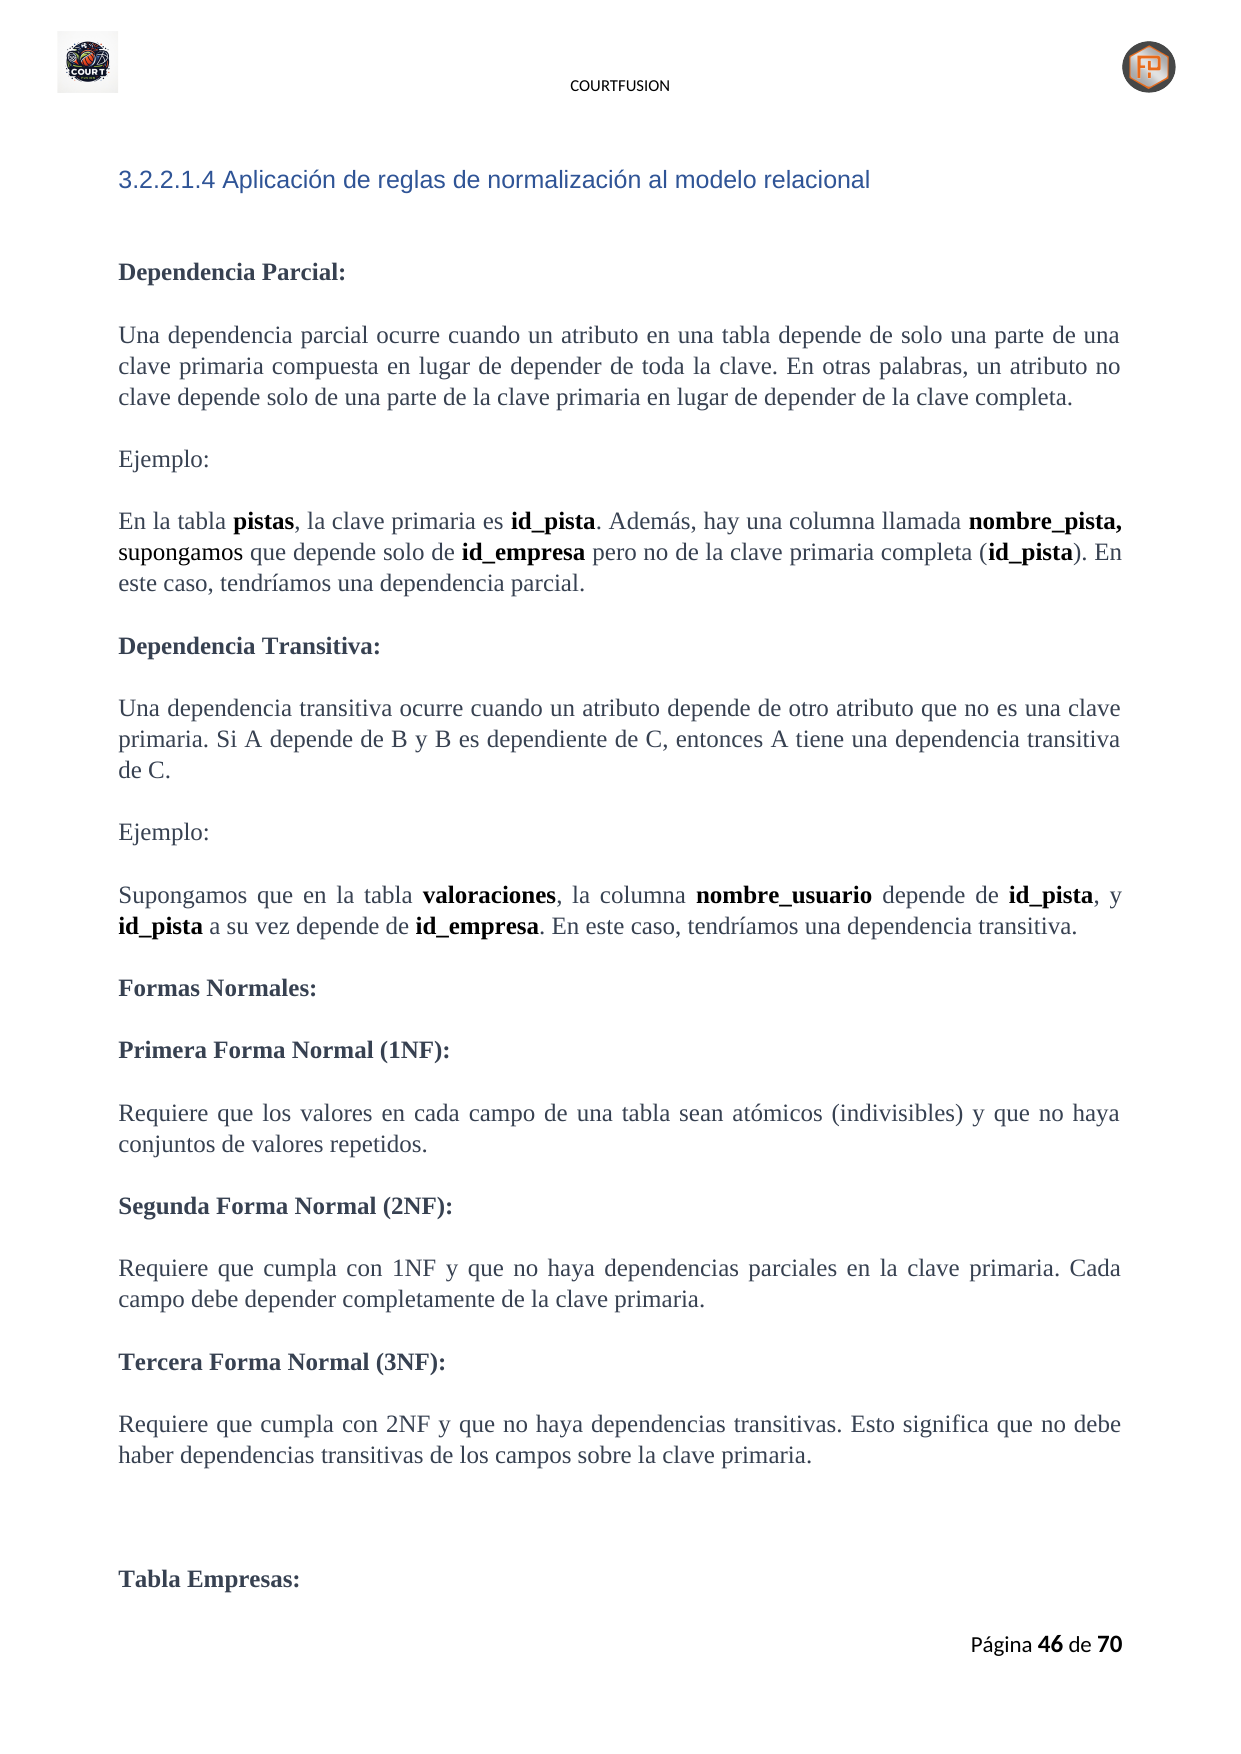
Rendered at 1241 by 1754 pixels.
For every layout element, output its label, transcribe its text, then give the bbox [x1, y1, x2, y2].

text Formas Normales: [118, 973, 1122, 1002]
text Tercera Forma Normal (3NF): [118, 1347, 1122, 1375]
subtitle 3.2.2.1.4 Aplicación de reglas de normalización al modelo relacional [118, 165, 1122, 194]
text Requiere que cumpla con 2NF y que no haya dependencias transitivas. Esto significa que no debe haber dependencias transitivas de los campos sobre la clave primaria. [118, 1409, 1122, 1469]
picture [1122, 41, 1176, 93]
text Requiere que los valores en cada campo de una tabla sean atómicos (indivisibles) y que no haya conjuntos de valores repetidos. [118, 1098, 1122, 1157]
text Segunda Forma Normal (2NF): [118, 1191, 1122, 1220]
text Una dependencia transitiva ocurre cuando un atributo depende de otro atributo que no es una clave primaria. Si A depende de B y B es dependiente de C, entonces A tiene una dependencia transitiva de C. [118, 693, 1122, 784]
text Tabla Empresas: [118, 1564, 1122, 1592]
text Primera Forma Normal (1NF): [118, 1035, 1122, 1064]
text Dependencia Transitiva: [118, 631, 1122, 659]
text Una dependencia parcial ocurre cuando un atributo en una tabla depende de solo una parte de una clave primaria compuesta en lugar de depender de toda la clave. En otras palabras, un atributo no clave depende solo de una parte de la clave primaria en lugar de depender de la clave completa. [118, 320, 1122, 411]
text Ejemplo: [118, 817, 1122, 846]
text Supongamos que en la tabla valoraciones, la columna nombre_usuario depende de id_pista, y id_pista a su vez depende de id_empresa. En este caso, tendríamos una dependencia transitiva. [118, 880, 1122, 939]
text Dependencia Parcial: [118, 257, 1122, 286]
text En la tabla pistas, la clave primaria es id_pista. Además, hay una columna llamada nombre_pista, supongamos que depende solo de id_empresa pero no de la clave primaria completa (id_pista). En este caso, tendríamos una dependencia parcial. [118, 506, 1122, 597]
text Requiere que cumpla con 1NF y que no haya dependencias parciales en la clave primaria. Cada campo debe depender completamente de la clave primaria. [118, 1253, 1122, 1313]
text Ejemplo: [118, 444, 1122, 473]
